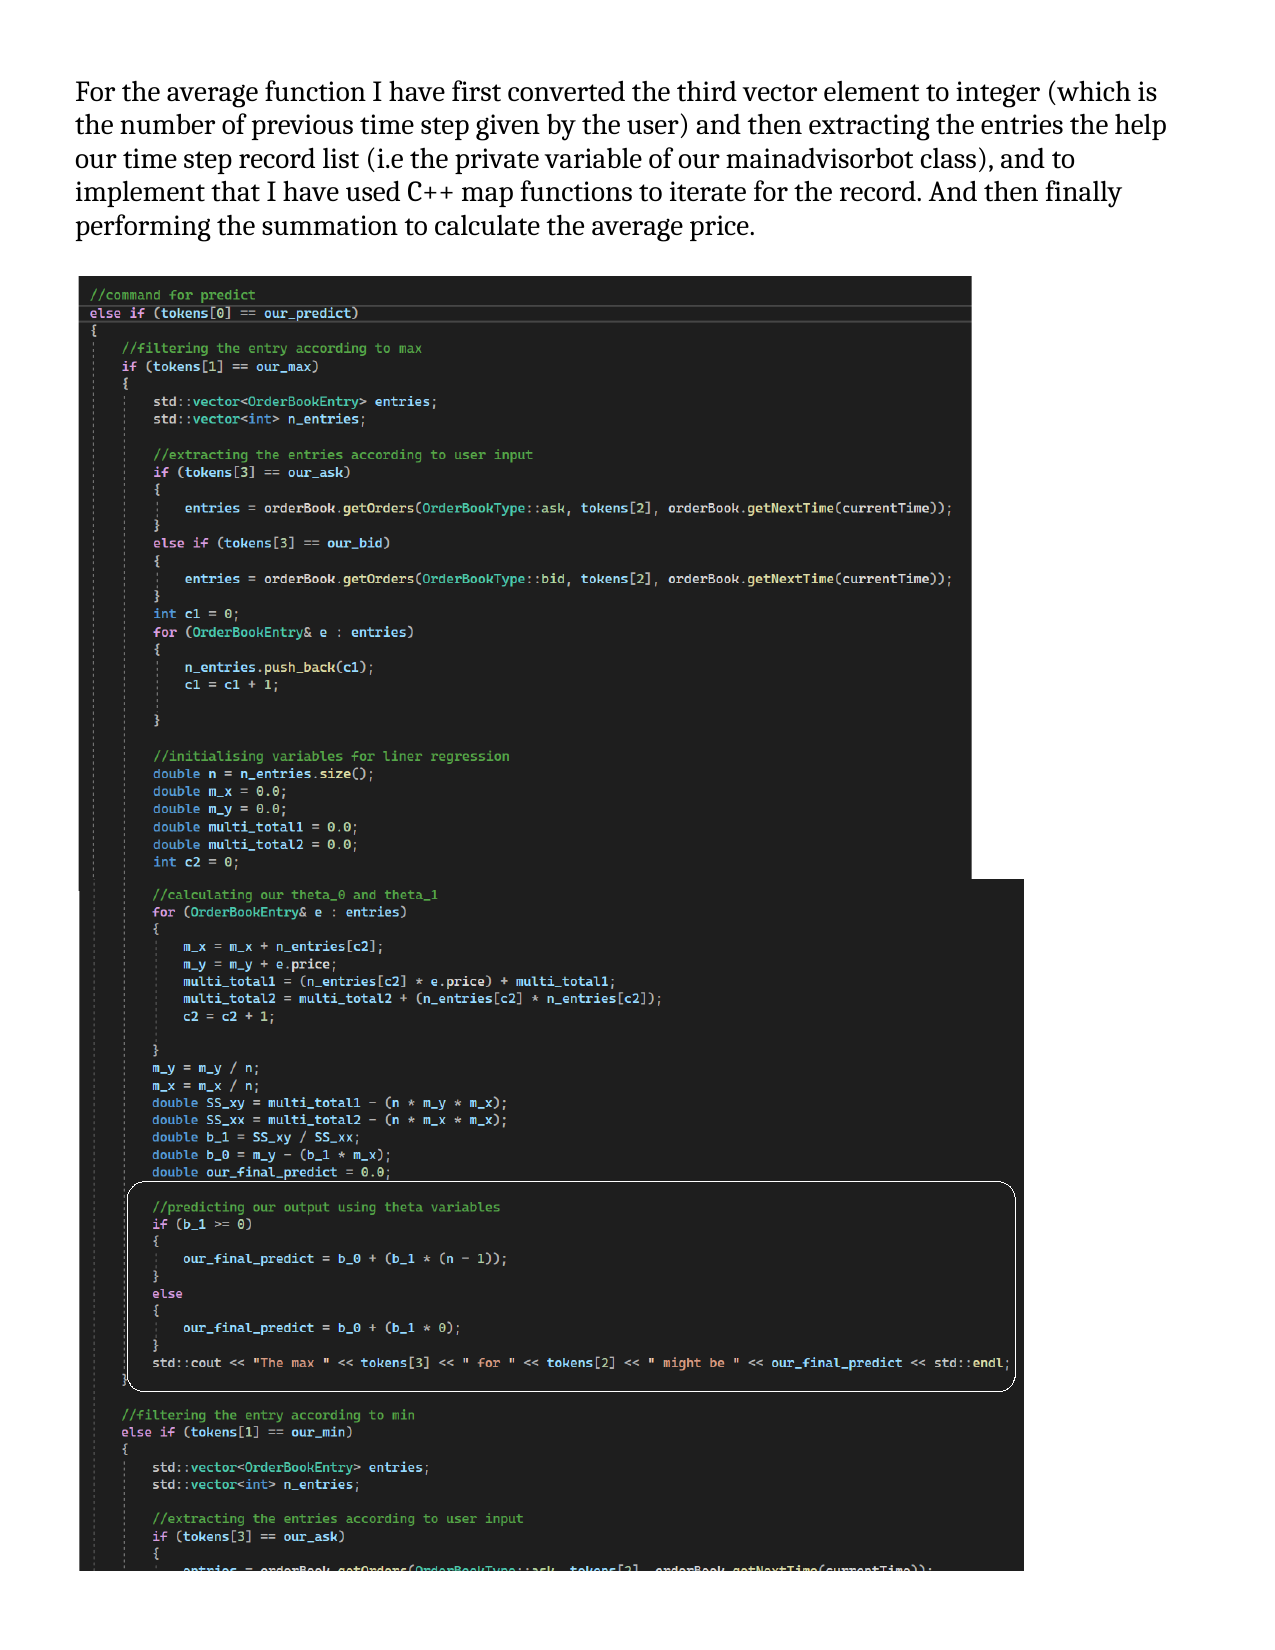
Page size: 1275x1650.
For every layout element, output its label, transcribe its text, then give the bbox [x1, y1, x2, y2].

text For the average function I have first converted the third vector element to integer (which is the number of previous time step given by the user) and then extracting the entries the help our time step record list (i.e the private variable of our mainadvisorbot class), and to implement that I have used C++ map functions to iterate for the record. And then finally performing the summation to calculate the average price. [75, 75, 1200, 243]
picture [78, 276, 1024, 1571]
